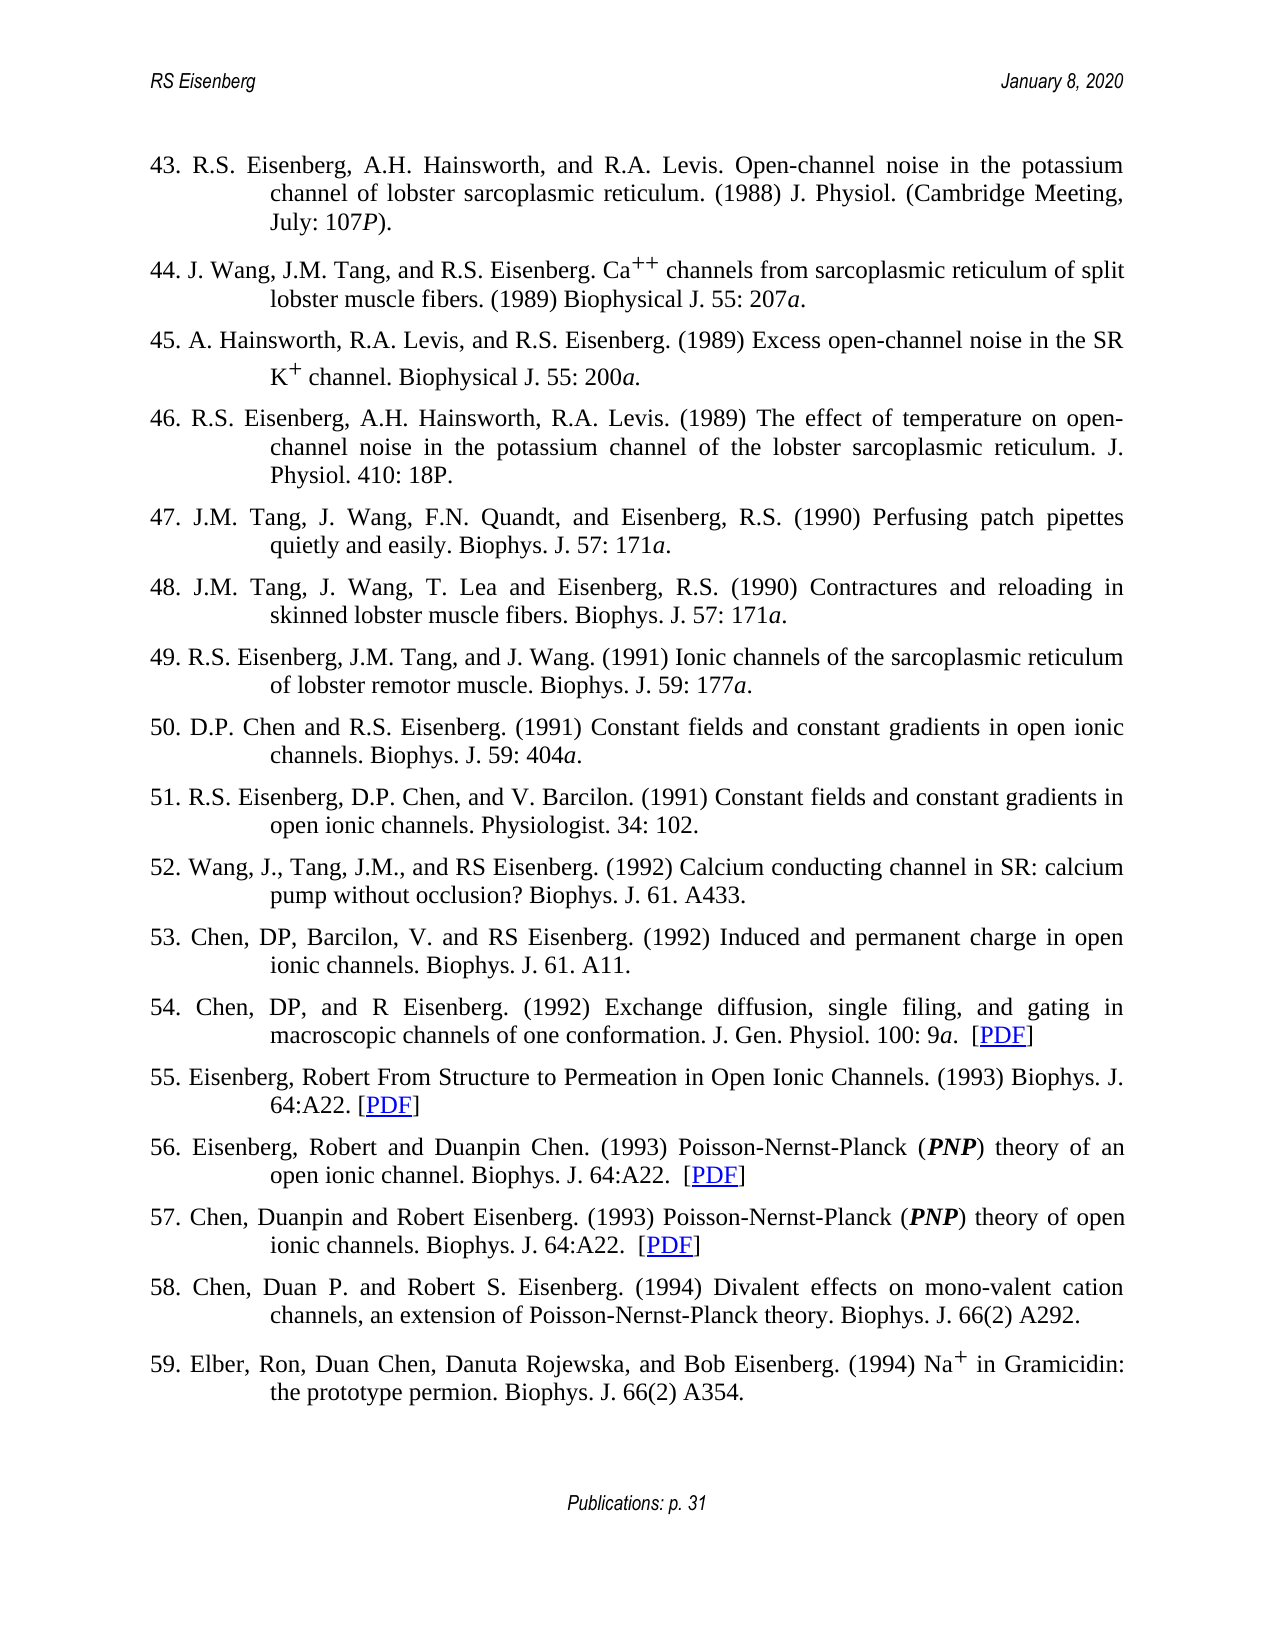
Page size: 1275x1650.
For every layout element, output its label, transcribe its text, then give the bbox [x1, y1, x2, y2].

text 52. Wang, J., Tang, J.M., and RS Eisenberg. (1992) Calcium conducting channel in SR: calcium pump without occlusion? Biophys. J. 61. A433. [150, 852, 1125, 909]
text 50. D.P. Chen and R.S. Eisenberg. (1991) Constant fields and constant gradients in open ionic channels. Biophys. J. 59: 404a. [150, 712, 1125, 769]
text 59. Elber, Ron, Duan Chen, Danuta Rojewska, and Bob Eisenberg. (1994) Na+ in Gramicidin: the prototype permion. Biophys. J. 66(2) A354. [150, 1342, 1125, 1406]
text 56. Eisenberg, Robert and Duanpin Chen. (1993) Poisson-Nernst-Planck (PNP) theory of an open ionic channel. Biophys. J. 64:A22. [PDF] [150, 1132, 1125, 1189]
text 45. A. Hainsworth, R.A. Levis, and R.S. Eisenberg. (1989) Excess open-channel noise in the SR K+ channel. Biophysical J. 55: 200a. [150, 326, 1125, 390]
text 46. R.S. Eisenberg, A.H. Hainsworth, R.A. Levis. (1989) The effect of temperature on open-channel noise in the potassium channel of the lobster sarcoplasmic reticulum. J. Physiol. 410: 18P. [150, 403, 1125, 489]
text 47. J.M. Tang, J. Wang, F.N. Quandt, and Eisenberg, R.S. (1990) Perfusing patch pipettes quietly and easily. Biophys. J. 57: 171a. [150, 502, 1125, 559]
text 51. R.S. Eisenberg, D.P. Chen, and V. Barcilon. (1991) Constant fields and constant gradients in open ionic channels. Physiologist. 34: 102. [150, 782, 1125, 839]
text 44. J. Wang, J.M. Tang, and R.S. Eisenberg. Ca++ channels from sarcoplasmic reticulum of split lobster muscle fibers. (1989) Biophysical J. 55: 207a. [150, 248, 1125, 313]
text 48. J.M. Tang, J. Wang, T. Lea and Eisenberg, R.S. (1990) Contractures and reloading in skinned lobster muscle fibers. Biophys. J. 57: 171a. [150, 572, 1125, 629]
text 49. R.S. Eisenberg, J.M. Tang, and J. Wang. (1991) Ionic channels of the sarcoplasmic reticulum of lobster remotor muscle. Biophys. J. 59: 177a. [150, 642, 1125, 699]
text 57. Chen, Duanpin and Robert Eisenberg. (1993) Poisson-Nernst-Planck (PNP) theory of open ionic channels. Biophys. J. 64:A22. [PDF] [150, 1202, 1125, 1259]
text 55. Eisenberg, Robert From Structure to Permeation in Open Ionic Channels. (1993) Biophys. J. 64:A22. [PDF] [150, 1062, 1125, 1119]
text 53. Chen, DP, Barcilon, V. and RS Eisenberg. (1992) Induced and permanent charge in open ionic channels. Biophys. J. 61. A11. [150, 922, 1125, 979]
text 58. Chen, Duan P. and Robert S. Eisenberg. (1994) Divalent effects on mono-valent cation channels, an extension of Poisson-Nernst-Planck theory. Biophys. J. 66(2) A292. [150, 1272, 1125, 1329]
text 54. Chen, DP, and R Eisenberg. (1992) Exchange diffusion, single filing, and gating in macroscopic channels of one conformation. J. Gen. Physiol. 100: 9a. [PDF] [150, 992, 1125, 1049]
text 43. R.S. Eisenberg, A.H. Hainsworth, and R.A. Levis. Open-channel noise in the potassium channel of lobster sarcoplasmic reticulum. (1988) J. Physiol. (Cambridge Meeting, July: 107P). [150, 150, 1125, 236]
